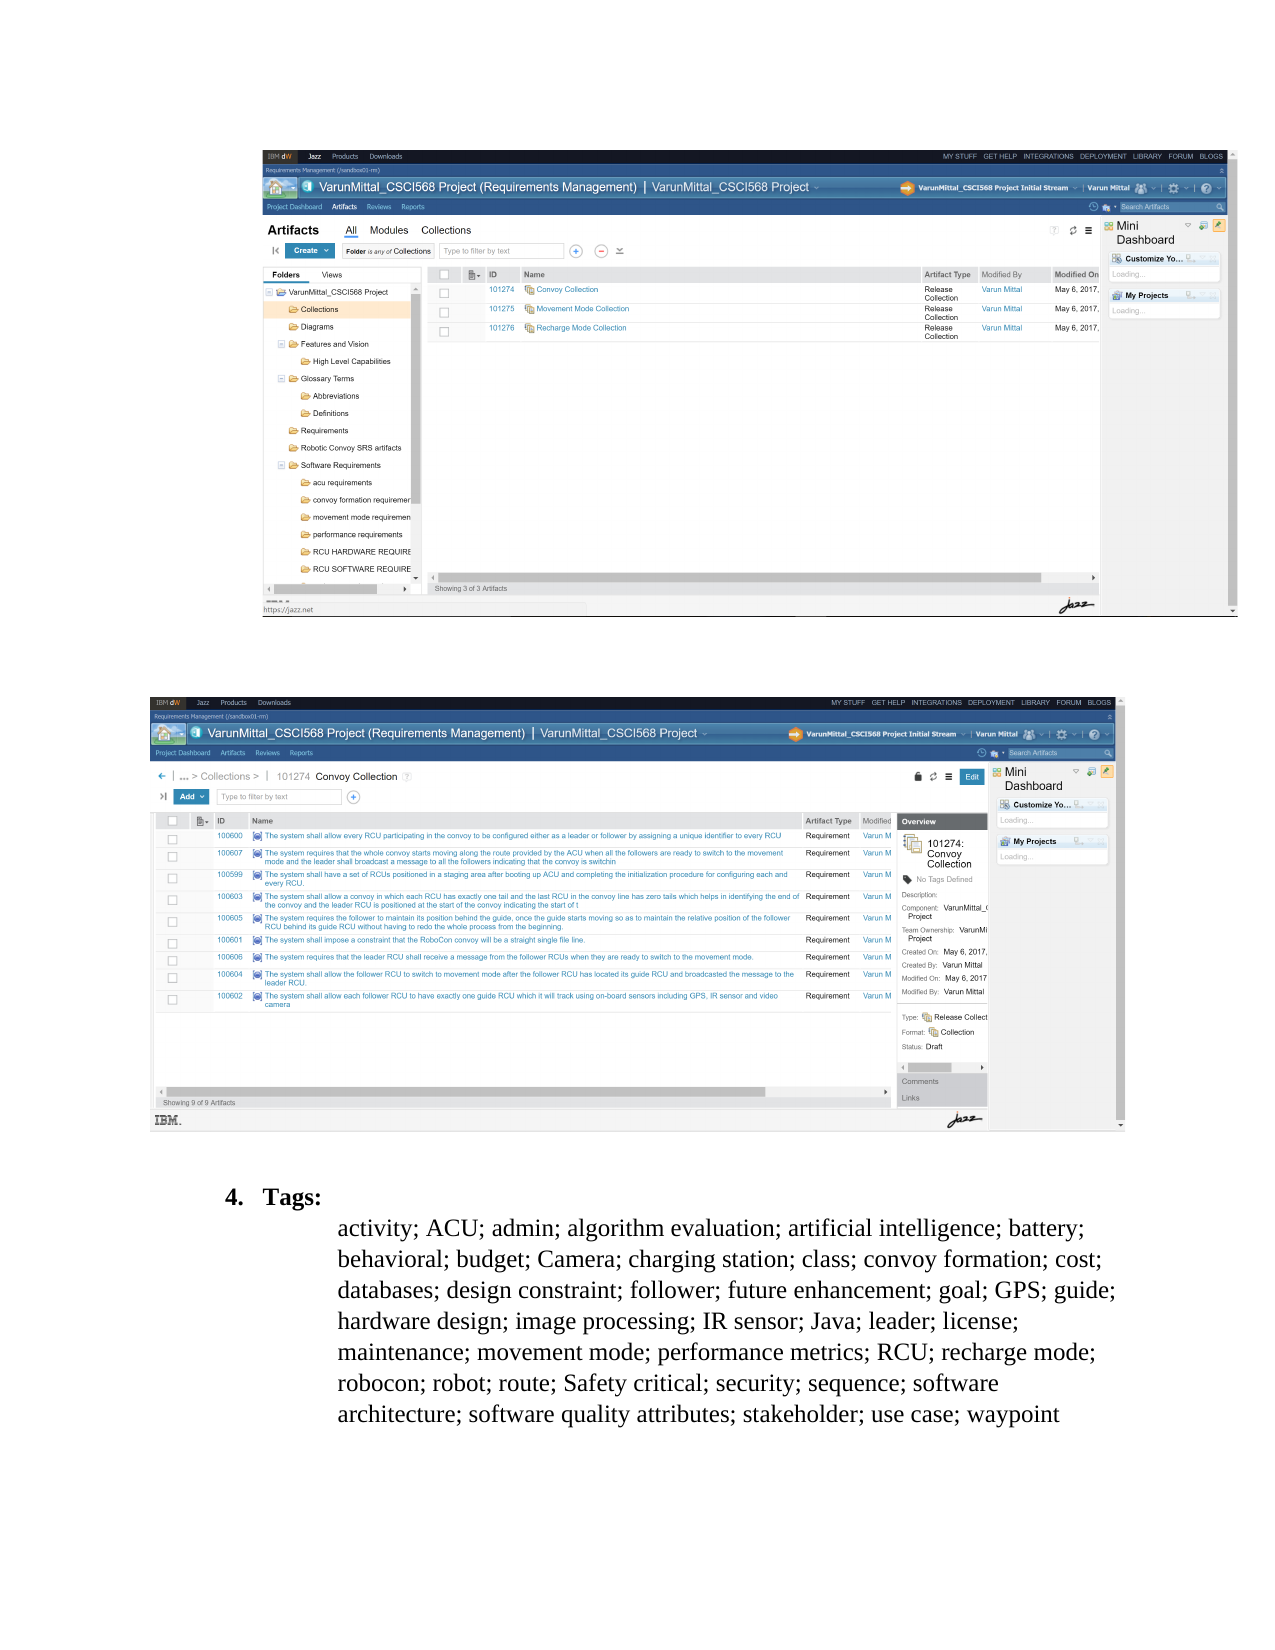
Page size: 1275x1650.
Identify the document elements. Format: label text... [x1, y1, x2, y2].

list activity; ACU; admin; algorithm evaluation; artificial intelligence; battery; behavioral; budget; Camera; charging station; class; convoy formation; cost; databases; design constraint; follower; future enhancement; goal; GPS; guide; hardware design; image processing; IR sensor; Java; leader; license; maintenance; movement mode; performance metrics; RCU; recharge mode; robocon; robot; route; Safety critical; security; sequence; software architecture; software quality attributes; stakeholder; use case; waypoint [337, 1213, 1125, 1428]
list Tags: [225, 1182, 1125, 1210]
picture [262, 150, 1238, 617]
picture [150, 697, 1125, 1132]
